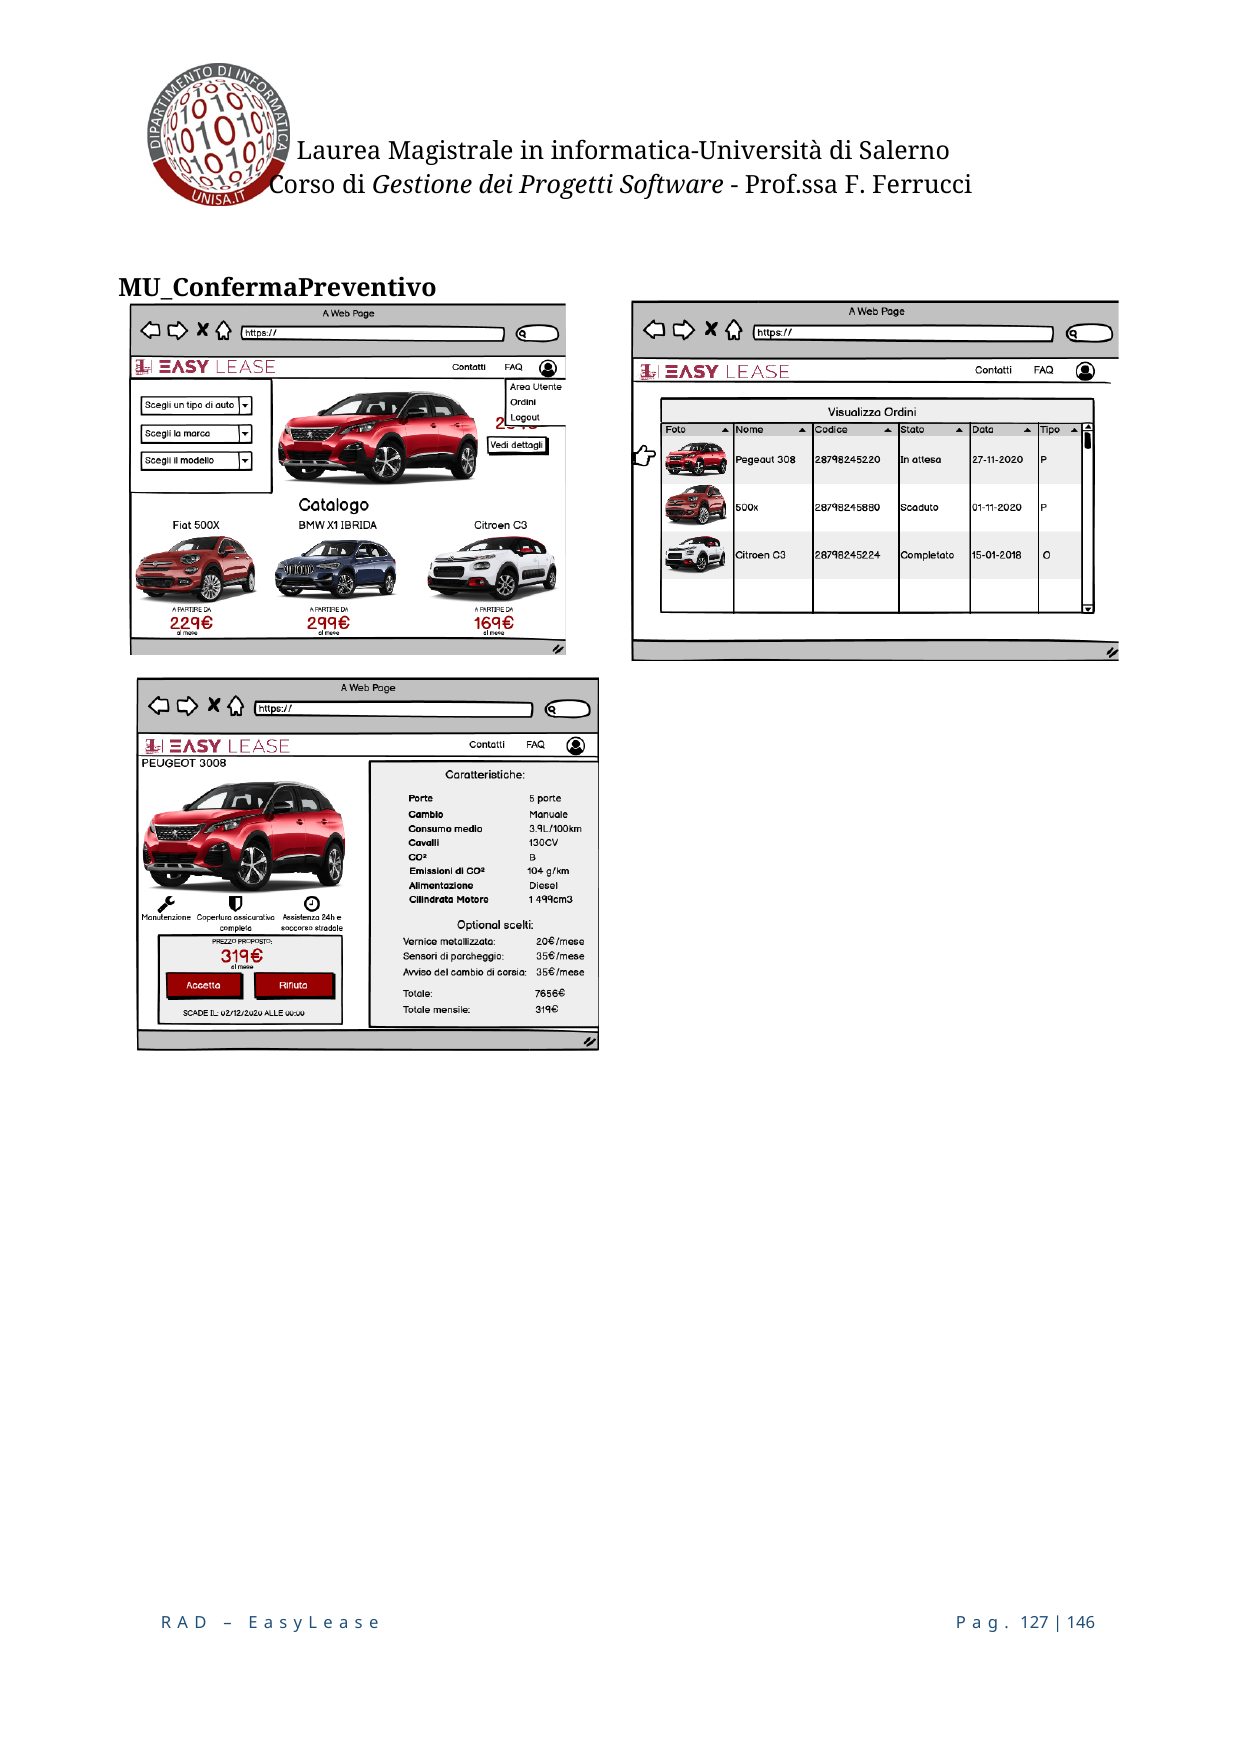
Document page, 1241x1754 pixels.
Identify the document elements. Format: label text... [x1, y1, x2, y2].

picture [612, 300, 1119, 660]
picture [147, 63, 290, 206]
text MU_ConfermaPreventivo [118, 269, 1122, 303]
picture [109, 303, 565, 654]
picture [118, 677, 599, 1051]
